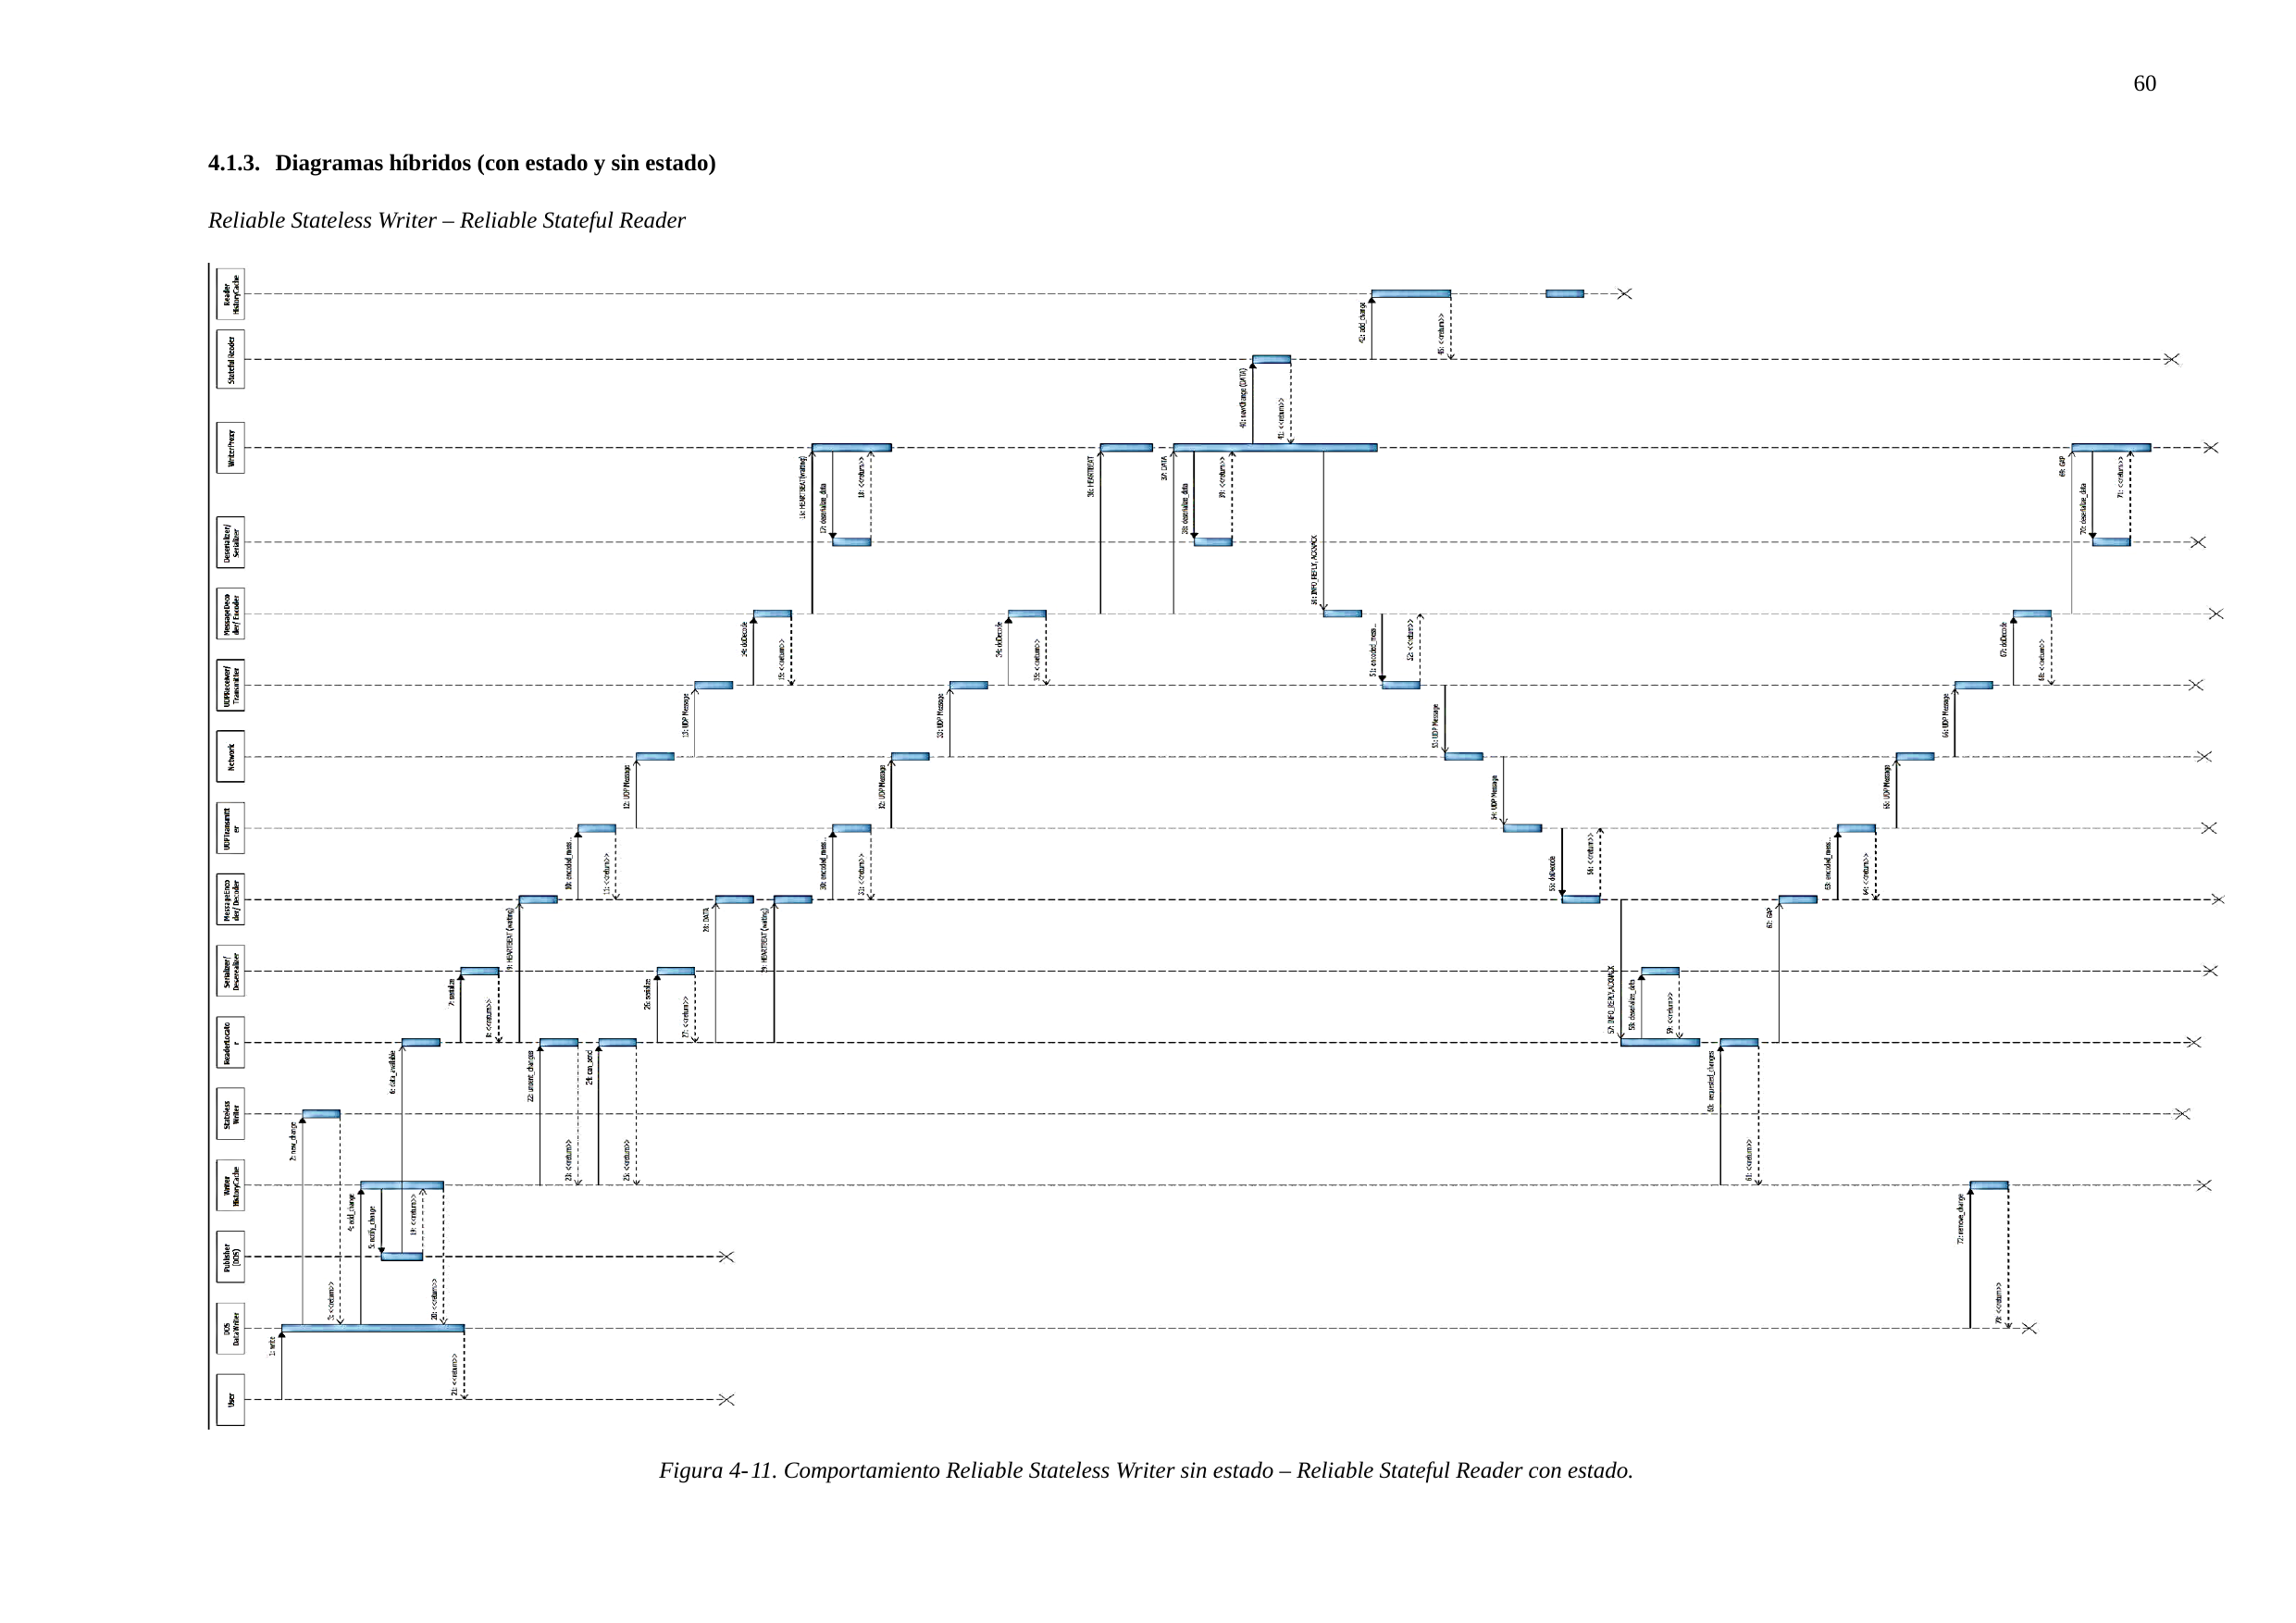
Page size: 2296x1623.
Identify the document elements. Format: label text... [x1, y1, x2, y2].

picture [210, 264, 2225, 1430]
subtitle Diagramas híbridos (con estado y sin estado) [208, 149, 2156, 176]
subtitle Reliable Stateless Writer – Reliable Stateful Reader [139, 206, 2156, 233]
